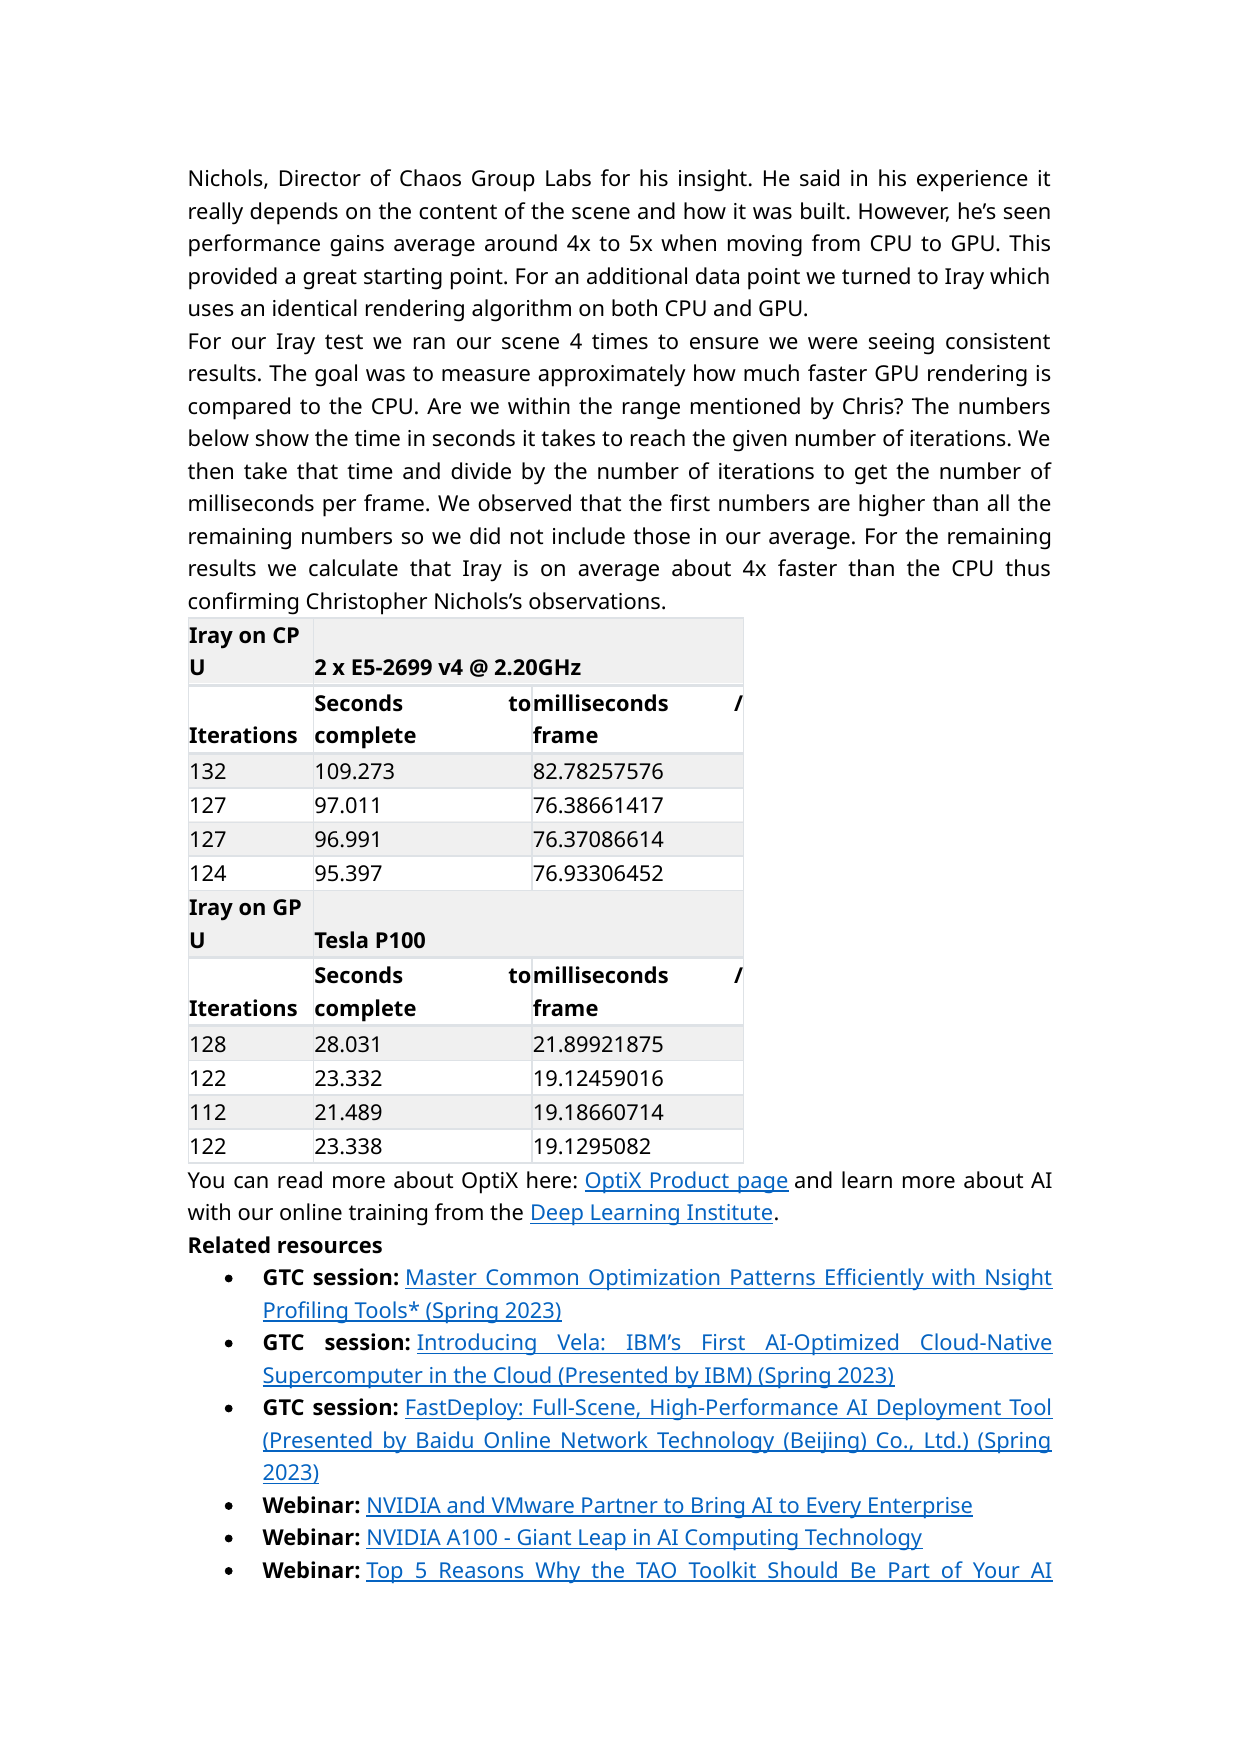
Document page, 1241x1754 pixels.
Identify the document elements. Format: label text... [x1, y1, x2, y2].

table_cell 95.397 [314, 857, 531, 889]
table_cell 122 [189, 1061, 313, 1094]
table_cell 19.18660714 [533, 1096, 743, 1128]
table_cell Seconds to complete [314, 959, 531, 1024]
table_cell Seconds to complete [314, 687, 531, 752]
table_cell 76.93306452 [533, 857, 743, 889]
table_cell 23.332 [314, 1061, 531, 1094]
table_cell 96.991 [314, 823, 531, 855]
table_cell 124 [189, 857, 313, 889]
table_cell Iray on GPU [189, 891, 313, 956]
table_cell milliseconds / frame [533, 687, 743, 752]
table_cell 21.489 [314, 1096, 531, 1128]
table_cell 23.338 [314, 1130, 531, 1162]
table_cell 132 [189, 755, 313, 787]
list GTC session: Introducing Vela: IBM’s First AI-Optimized Cloud-Native Supercomputer in the Cloud (Presented by IBM) (Spring 2023) [225, 1326, 1053, 1391]
table_cell 97.011 [314, 789, 531, 821]
table_cell 19.12459016 [533, 1061, 743, 1094]
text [187, 162, 1053, 617]
table_cell 127 [189, 823, 313, 855]
table_cell Tesla P100 [314, 891, 743, 956]
list GTC session: FastDeploy: Full-Scene, High-Performance AI Deployment Tool (Presented by Baidu Online Network Technology (Beijing) Co., Ltd.) (Spring 2023) [225, 1391, 1053, 1488]
table_cell 21.89921875 [533, 1027, 743, 1060]
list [225, 1553, 1053, 1586]
list Webinar: NVIDIA A100 - Giant Leap in AI Computing Technology [225, 1521, 1053, 1553]
text Related resources [187, 1228, 1053, 1261]
table_cell 28.031 [314, 1027, 531, 1060]
table_cell 112 [189, 1096, 313, 1128]
table_cell 127 [189, 789, 313, 821]
table_cell 19.1295082 [533, 1130, 743, 1162]
table_cell 122 [189, 1130, 313, 1162]
table_cell 109.273 [314, 755, 531, 787]
list GTC session: Master Common Optimization Patterns Efficiently with Nsight Profiling Tools* (Spring 2023) [225, 1261, 1053, 1326]
text You can read more about OptiX here: OptiX Product page and learn more about AI with our online training from the Deep Learning Institute. [187, 1163, 1053, 1228]
table_cell 82.78257576 [533, 755, 743, 787]
list Webinar: NVIDIA and VMware Partner to Bring AI to Every Enterprise [225, 1488, 1053, 1521]
table_header 2 x E5-2699 v4 @ 2.20GHz [314, 619, 743, 683]
table_header Iray on CPU [189, 619, 313, 683]
table_cell 128 [189, 1027, 313, 1060]
table_cell 76.38661417 [533, 789, 743, 821]
table_cell Iterations [189, 687, 313, 752]
table_cell Iterations [189, 959, 313, 1024]
table_cell 76.37086614 [533, 823, 743, 855]
table_cell milliseconds / frame [533, 959, 743, 1024]
